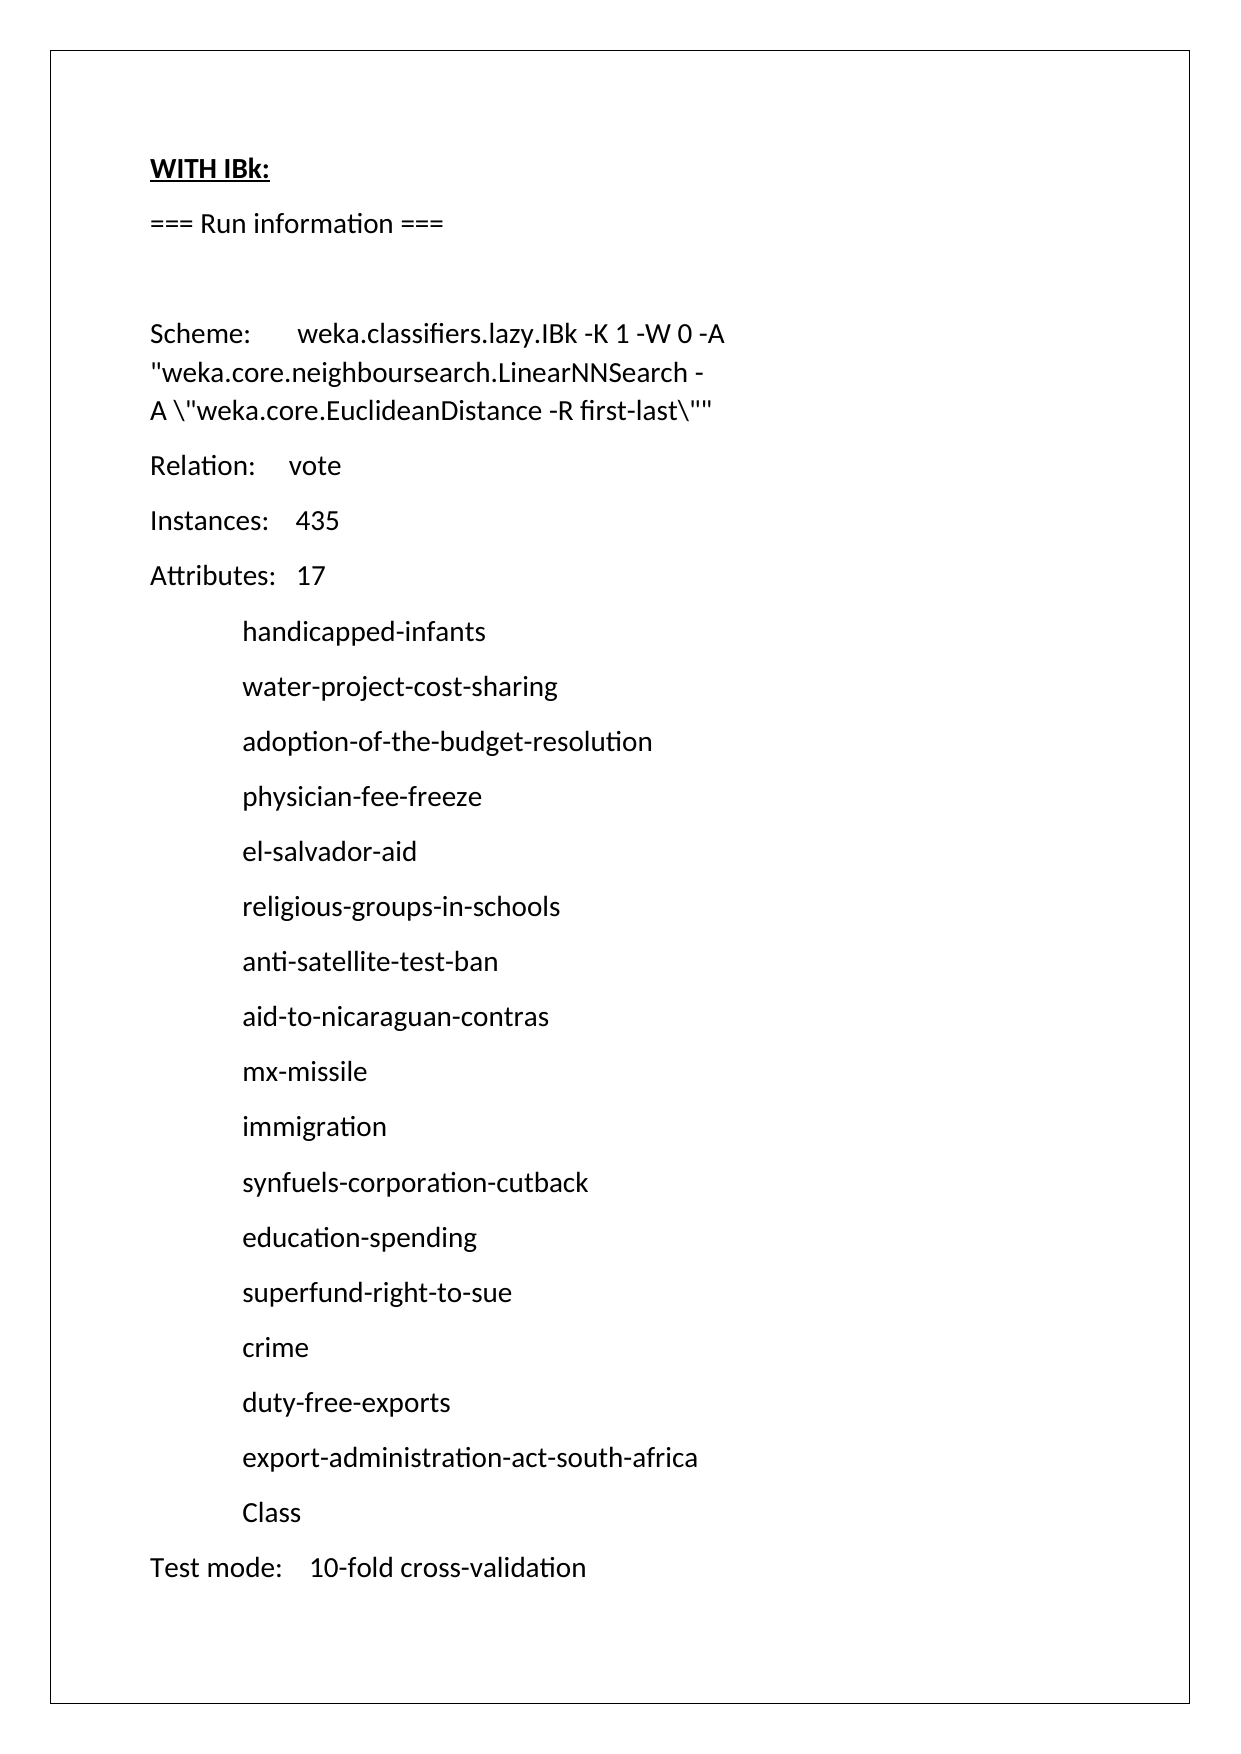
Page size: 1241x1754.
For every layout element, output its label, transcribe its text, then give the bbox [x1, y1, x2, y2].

text anti-satellite-test-ban [150, 943, 1090, 979]
text education-spending [150, 1219, 1090, 1254]
text immigration [150, 1108, 1090, 1144]
text export-administration-act-south-africa [150, 1439, 1090, 1475]
text WITH IBk: [150, 150, 1090, 186]
text aid-to-nicaraguan-contras [150, 998, 1090, 1034]
text handicapped-infants [150, 613, 1090, 648]
text === Run information === [150, 205, 1090, 241]
text water-project-cost-sharing [150, 668, 1090, 703]
text duty-free-exports [150, 1384, 1090, 1420]
text mx-missile [150, 1053, 1090, 1089]
text synfuels-corporation-cutback [150, 1164, 1090, 1199]
text adoption-of-the-budget-resolution [150, 723, 1090, 758]
text Test mode: 10-fold cross-validation [150, 1549, 1090, 1585]
text Class [150, 1494, 1090, 1530]
text el-salvador-aid [150, 833, 1090, 869]
text Scheme: weka.classifiers.lazy.IBk -K 1 -W 0 -A "weka.core.neighboursearch.LinearNNSearch -A \"weka.core.EuclideanDistance -R first-last\"" [150, 315, 1090, 428]
text superfund-right-to-sue [150, 1274, 1090, 1309]
text Relation: vote [150, 447, 1090, 483]
text Instances: 435 [150, 502, 1090, 538]
text Attributes: 17 [150, 557, 1090, 593]
text crime [150, 1329, 1090, 1364]
text religious-groups-in-schools [150, 888, 1090, 924]
text physician-fee-freeze [150, 778, 1090, 813]
